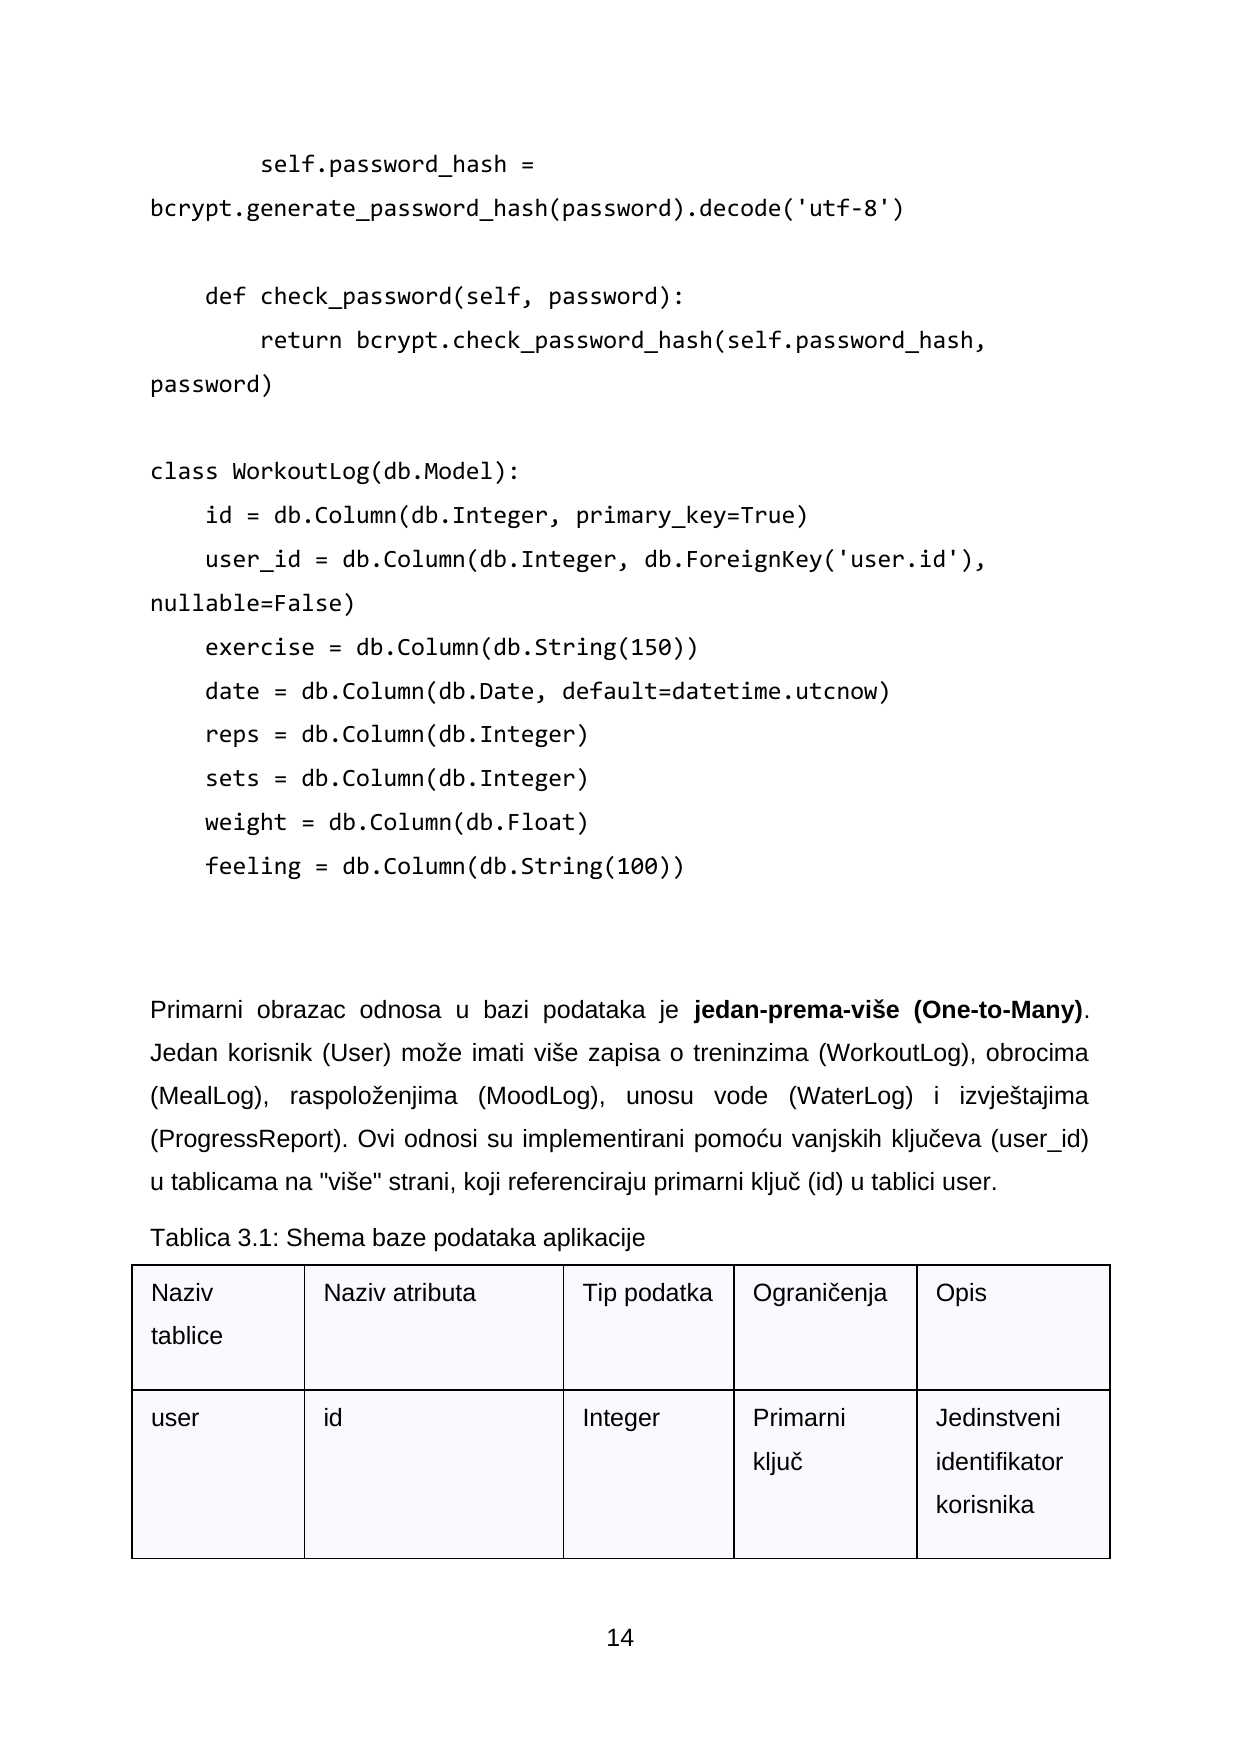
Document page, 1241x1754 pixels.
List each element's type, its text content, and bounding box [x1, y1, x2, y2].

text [150, 150, 1090, 968]
table_header Naziv atributa [305, 1266, 563, 1389]
table_cell Jedinstveni identifikator korisnika [918, 1391, 1109, 1558]
table_cell user [133, 1391, 304, 1558]
table_cell Primarni ključ [735, 1391, 916, 1558]
table_header Naziv tablice [133, 1266, 304, 1389]
table_header Opis [918, 1266, 1109, 1389]
table_header Tip podatka [564, 1266, 733, 1389]
table_cell Integer [564, 1391, 733, 1558]
text Tablica 3.1: Shema baze podataka aplikacije [150, 1223, 1090, 1252]
table_header Ograničenja [735, 1266, 916, 1389]
text Primarni obrazac odnosa u bazi podataka je jedan-prema-više (One-to-Many). Jedan korisnik (User) može imati više zapisa o treninzima (WorkoutLog), obrocima (MealLog), raspoloženjima (MoodLog), unosu vode (WaterLog) i izvještajima (ProgressReport). Ovi odnosi su implementirani pomoću vanjskih ključeva (user_id) u tablicama na "više" strani, koji referenciraju primarni ključ (id) u tablici user. [150, 995, 1090, 1196]
table_cell id [305, 1391, 563, 1558]
